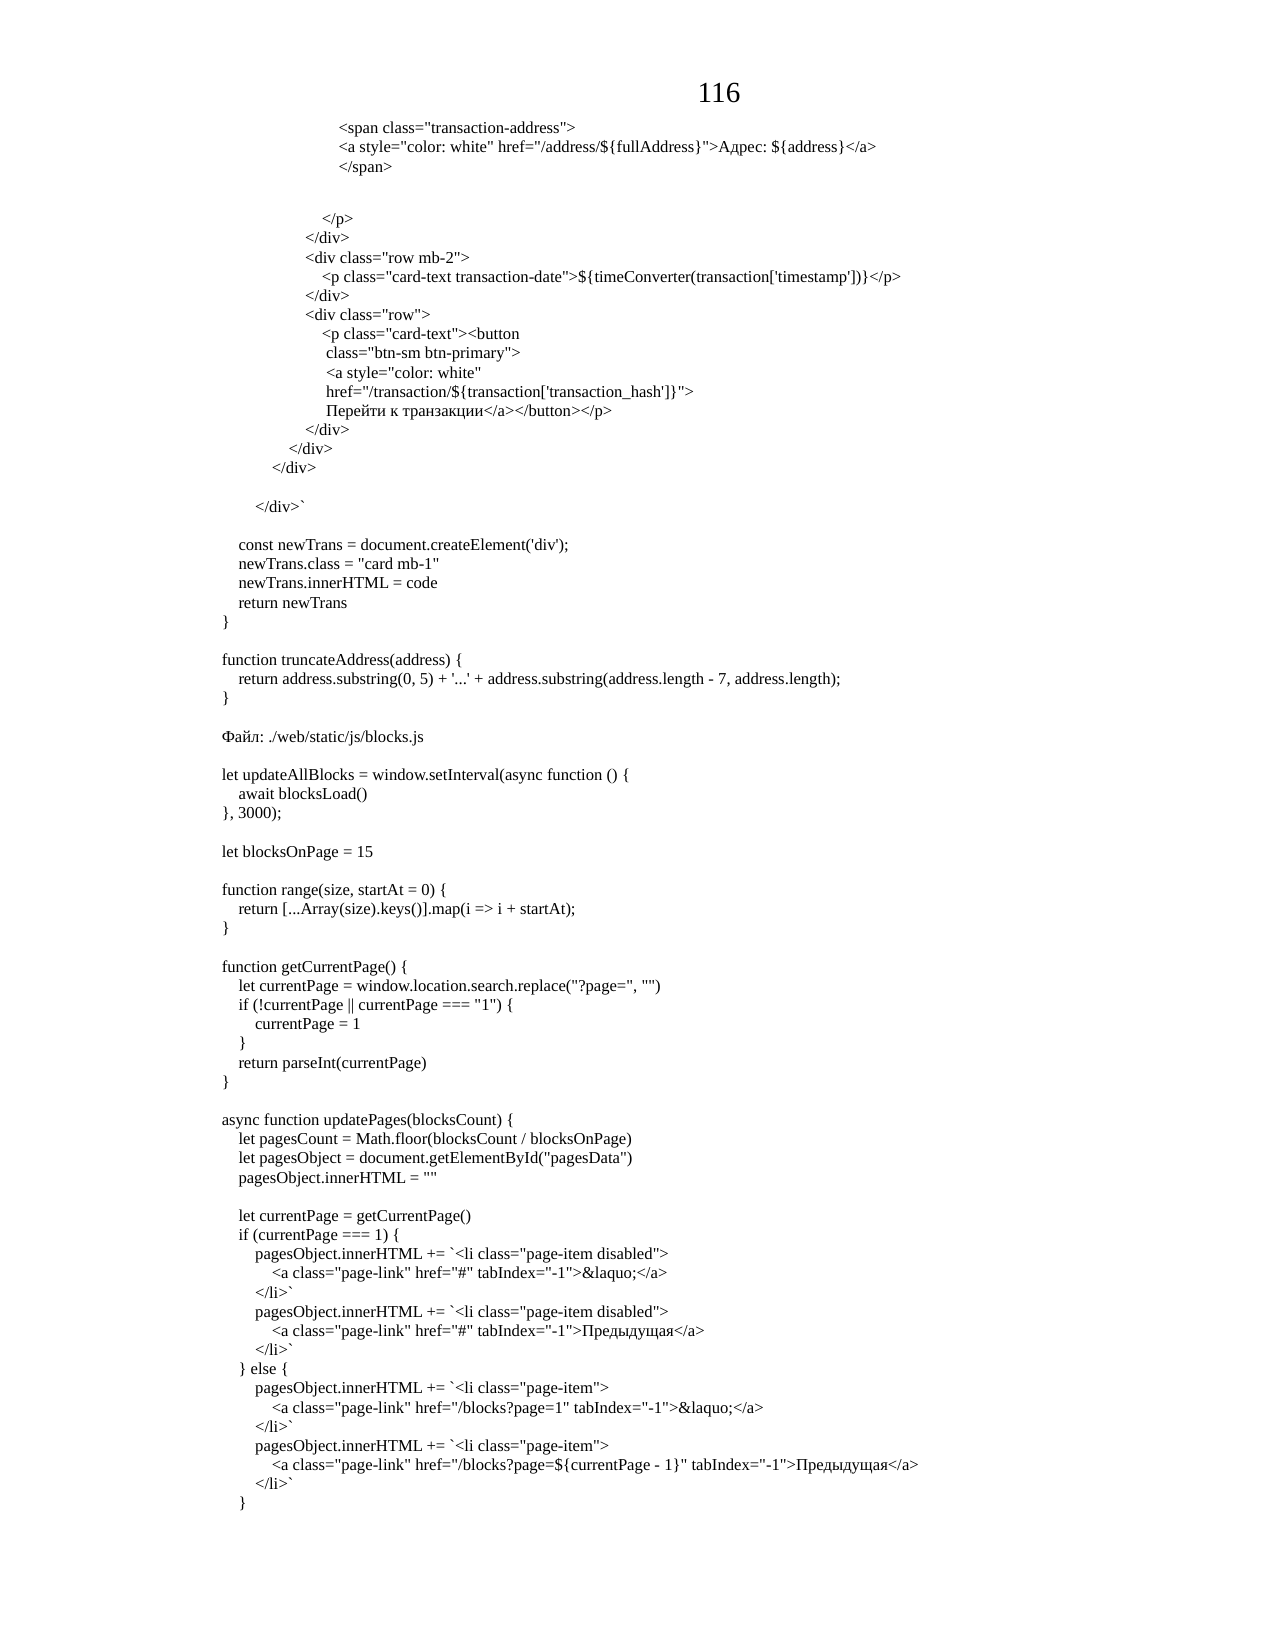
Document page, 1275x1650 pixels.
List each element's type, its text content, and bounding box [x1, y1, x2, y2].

list </div> [103, 228, 1216, 247]
list <a class="page-link" href="#" tabIndex="-1">Предыдущая</a> [103, 1321, 1216, 1340]
list pagesObject.innerHTML = "" [103, 1167, 1216, 1187]
list function range(size, startAt = 0) { [103, 880, 1216, 899]
list <a class="page-link" href="#" tabIndex="-1">&laquo;</a> [103, 1263, 1216, 1282]
list Перейти к транзакции</a></button></p> [103, 401, 1216, 420]
list let blocksOnPage = 15 [103, 842, 1216, 861]
list </div> [103, 458, 1216, 477]
list <a class="page-link" href="/blocks?page=1" tabIndex="-1">&laquo;</a> [103, 1397, 1216, 1417]
list if (!currentPage || currentPage === "1") { [103, 995, 1216, 1014]
list newTrans.class = "card mb-1" [103, 554, 1216, 573]
list newTrans.innerHTML = code [103, 573, 1216, 592]
list pagesObject.innerHTML += `<li class="page-item disabled"> [103, 1244, 1216, 1263]
list </span> [103, 156, 1216, 176]
list <a class="page-link" href="/blocks?page=${currentPage - 1}" tabIndex="-1">Предыдущая</a> [103, 1455, 1216, 1474]
list async function updatePages(blocksCount) { [103, 1110, 1216, 1129]
list <p class="card-text transaction-date">${timeConverter(transaction['timestamp'])}</p> [103, 267, 1216, 286]
list let pagesCount = Math.floor(blocksCount / blocksOnPage) [103, 1129, 1216, 1148]
list <p class="card-text"><button [103, 324, 1216, 343]
list pagesObject.innerHTML += `<li class="page-item disabled"> [103, 1302, 1216, 1321]
list </li>` [103, 1474, 1216, 1493]
list pagesObject.innerHTML += `<li class="page-item"> [103, 1378, 1216, 1397]
list return [...Array(size).keys()].map(i => i + startAt); [103, 899, 1216, 918]
list <div class="row mb-2"> [103, 247, 1216, 267]
list <a style="color: white" [103, 362, 1216, 382]
list currentPage = 1 [103, 1014, 1216, 1033]
list function getCurrentPage() { [103, 957, 1216, 976]
list } [103, 1033, 1216, 1052]
list let currentPage = getCurrentPage() [103, 1206, 1216, 1225]
list await blocksLoad() [103, 784, 1216, 803]
list </div> [103, 420, 1216, 439]
list class="btn-sm btn-primary"> [103, 343, 1216, 362]
list <span class="transaction-address"> [103, 118, 1216, 137]
list const newTrans = document.createElement('div'); [103, 535, 1216, 554]
list </li>` [103, 1282, 1216, 1302]
list href="/transaction/${transaction['transaction_hash']}"> [103, 382, 1216, 401]
list } [103, 612, 1216, 631]
list Файл: ./web/static/js/blocks.js [103, 727, 1216, 746]
list return newTrans [103, 592, 1216, 612]
list } else { [103, 1359, 1216, 1378]
list <div class="row"> [103, 305, 1216, 324]
list </div> [103, 286, 1216, 305]
list let pagesObject = document.getElementById("pagesData") [103, 1148, 1216, 1167]
list </li>` [103, 1340, 1216, 1359]
list } [103, 688, 1216, 707]
list } [103, 1493, 1216, 1512]
list pagesObject.innerHTML += `<li class="page-item"> [103, 1436, 1216, 1455]
list return address.substring(0, 5) + '...' + address.substring(address.length - 7, address.length); [103, 669, 1216, 688]
list </div> [103, 439, 1216, 458]
list <a style="color: white" href="/address/${fullAddress}">Адрес: ${address}</a> [103, 137, 1216, 156]
list </li>` [103, 1417, 1216, 1436]
list </div>` [103, 497, 1216, 516]
list </p> [103, 209, 1216, 228]
list function truncateAddress(address) { [103, 650, 1216, 669]
list }, 3000); [103, 803, 1216, 822]
list } [103, 1072, 1216, 1091]
list return parseInt(currentPage) [103, 1052, 1216, 1072]
list if (currentPage === 1) { [103, 1225, 1216, 1244]
list } [103, 918, 1216, 937]
list let updateAllBlocks = window.setInterval(async function () { [103, 765, 1216, 784]
list let currentPage = window.location.search.replace("?page=", "") [103, 976, 1216, 995]
